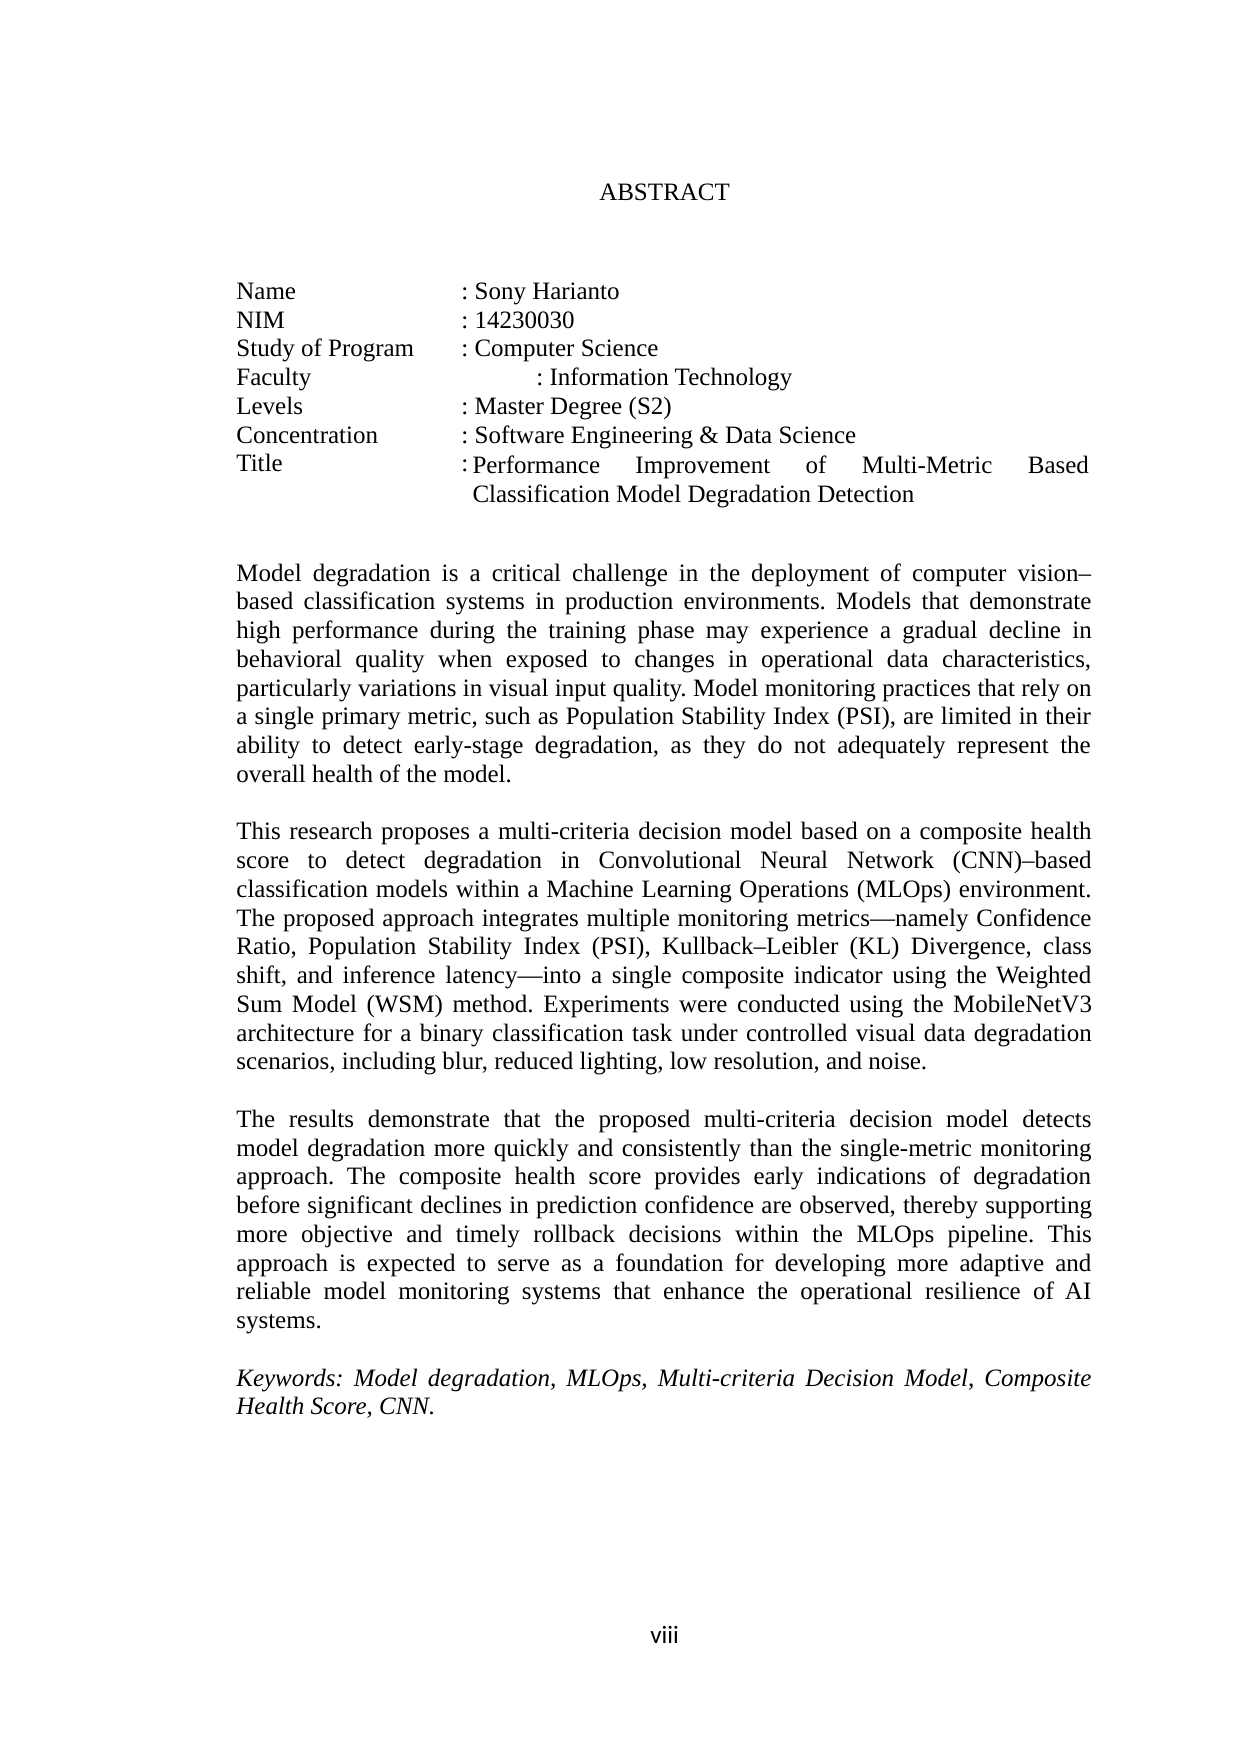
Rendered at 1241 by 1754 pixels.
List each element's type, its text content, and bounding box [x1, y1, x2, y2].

text Name : Sony Harianto [236, 276, 1092, 305]
text Study of Program : Computer Science Faculty : Information Technology [236, 333, 1092, 391]
subtitle ABSTRACT [236, 177, 1092, 206]
text Title : [236, 448, 1092, 477]
text Model degradation is a critical challenge in the deployment of computer vision–based classification systems in production environments. Models that demonstrate high performance during the training phase may experience a gradual decline in behavioral quality when exposed to changes in operational data characteristics, particularly variations in visual input quality. Model monitoring practices that rely on a single primary metric, such as Population Stability Index (PSI), are limited in their ability to detect early-stage degradation, as they do not adequately represent the overall health of the model. [236, 558, 1092, 788]
text NIM : 14230030 [236, 305, 1092, 333]
text The results demonstrate that the proposed multi-criteria decision model detects model degradation more quickly and consistently than the single-metric monitoring approach. The composite health score provides early indications of degradation before significant declines in prediction confidence are observed, thereby supporting more objective and timely rollback decisions within the MLOps pipeline. This approach is expected to serve as a foundation for developing more adaptive and reliable model monitoring systems that enhance the operational resilience of AI systems. [236, 1104, 1092, 1334]
text Keywords: Model degradation, MLOps, Multi-criteria Decision Model, Composite Health Score, CNN. [236, 1363, 1092, 1420]
text Levels : Master Degree (S2) Concentration : Software Engineering & Data Science [236, 391, 1092, 448]
text This research proposes a multi-criteria decision model based on a composite health score to detect degradation in Convolutional Neural Network (CNN)–based classification models within a Machine Learning Operations (MLOps) environment. The proposed approach integrates multiple monitoring metrics—namely Confidence Ratio, Population Stability Index (PSI), Kullback–Leibler (KL) Divergence, class shift, and inference latency—into a single composite indicator using the Weighted Sum Model (WSM) method. Experiments were conducted using the MobileNetV3 architecture for a binary classification task under controlled visual data degradation scenarios, including blur, reduced lighting, low resolution, and noise. [236, 816, 1092, 1075]
